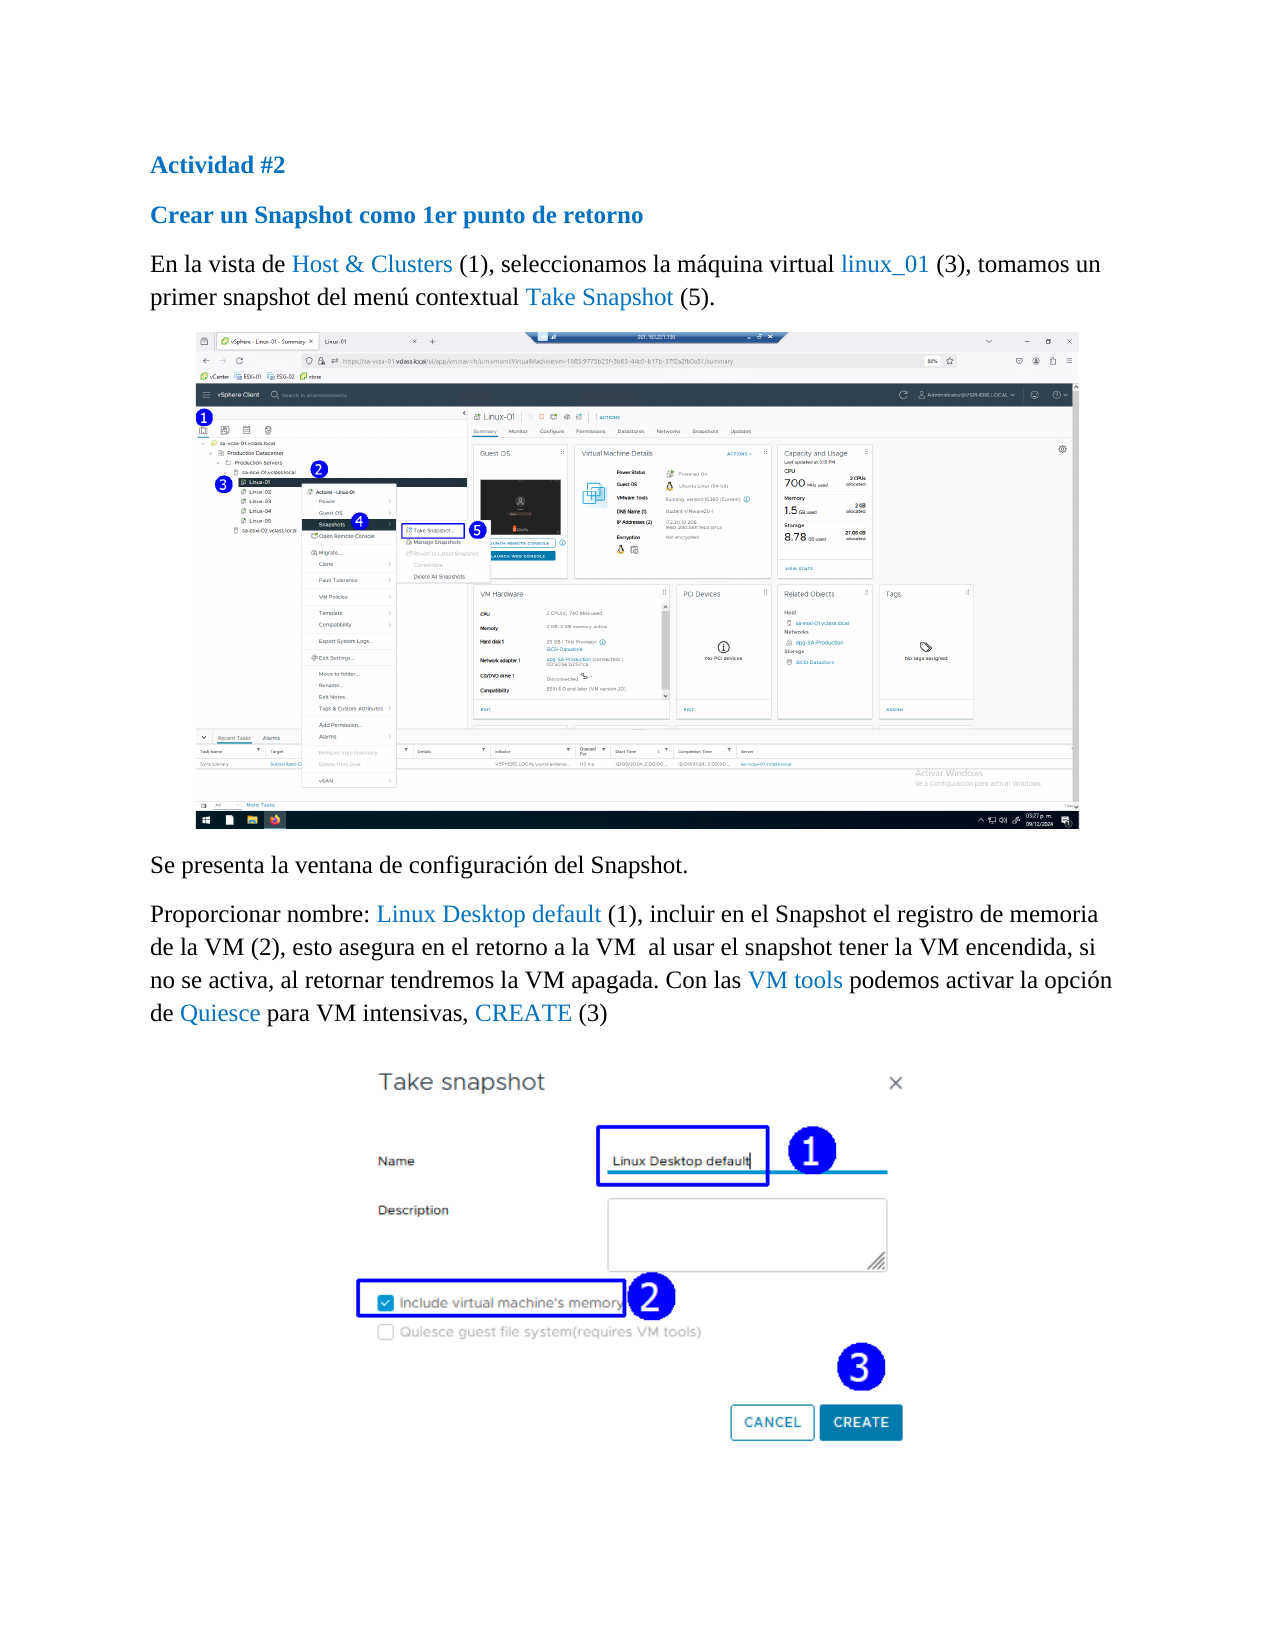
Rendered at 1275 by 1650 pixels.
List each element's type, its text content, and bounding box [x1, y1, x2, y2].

text Proporcionar nombre: Linux Desktop default (1), incluir en el Snapshot el registro de memoria de la VM (2), esto asegura en el retorno a la VM al usar el snapshot tener la VM encendida, si no se activa, al retornar tendremos la VM apagada. Con las VM tools podemos activar la opción de Quiesce para VM intensivas, CREATE (3) [150, 899, 1125, 1027]
picture [352, 1048, 923, 1461]
picture [195, 332, 1080, 829]
text Se presenta la ventana de configuración del Snapshot. [150, 850, 1125, 878]
text En la vista de Host & Clusters (1), seleccionamos la máquina virtual linux_01 (3), tomamos un primer snapshot del menú contextual Take Snapshot (5). [150, 249, 1125, 311]
text Actividad #2 [150, 150, 1125, 179]
text Crear un Snapshot como 1er punto de retorno [150, 200, 1125, 228]
